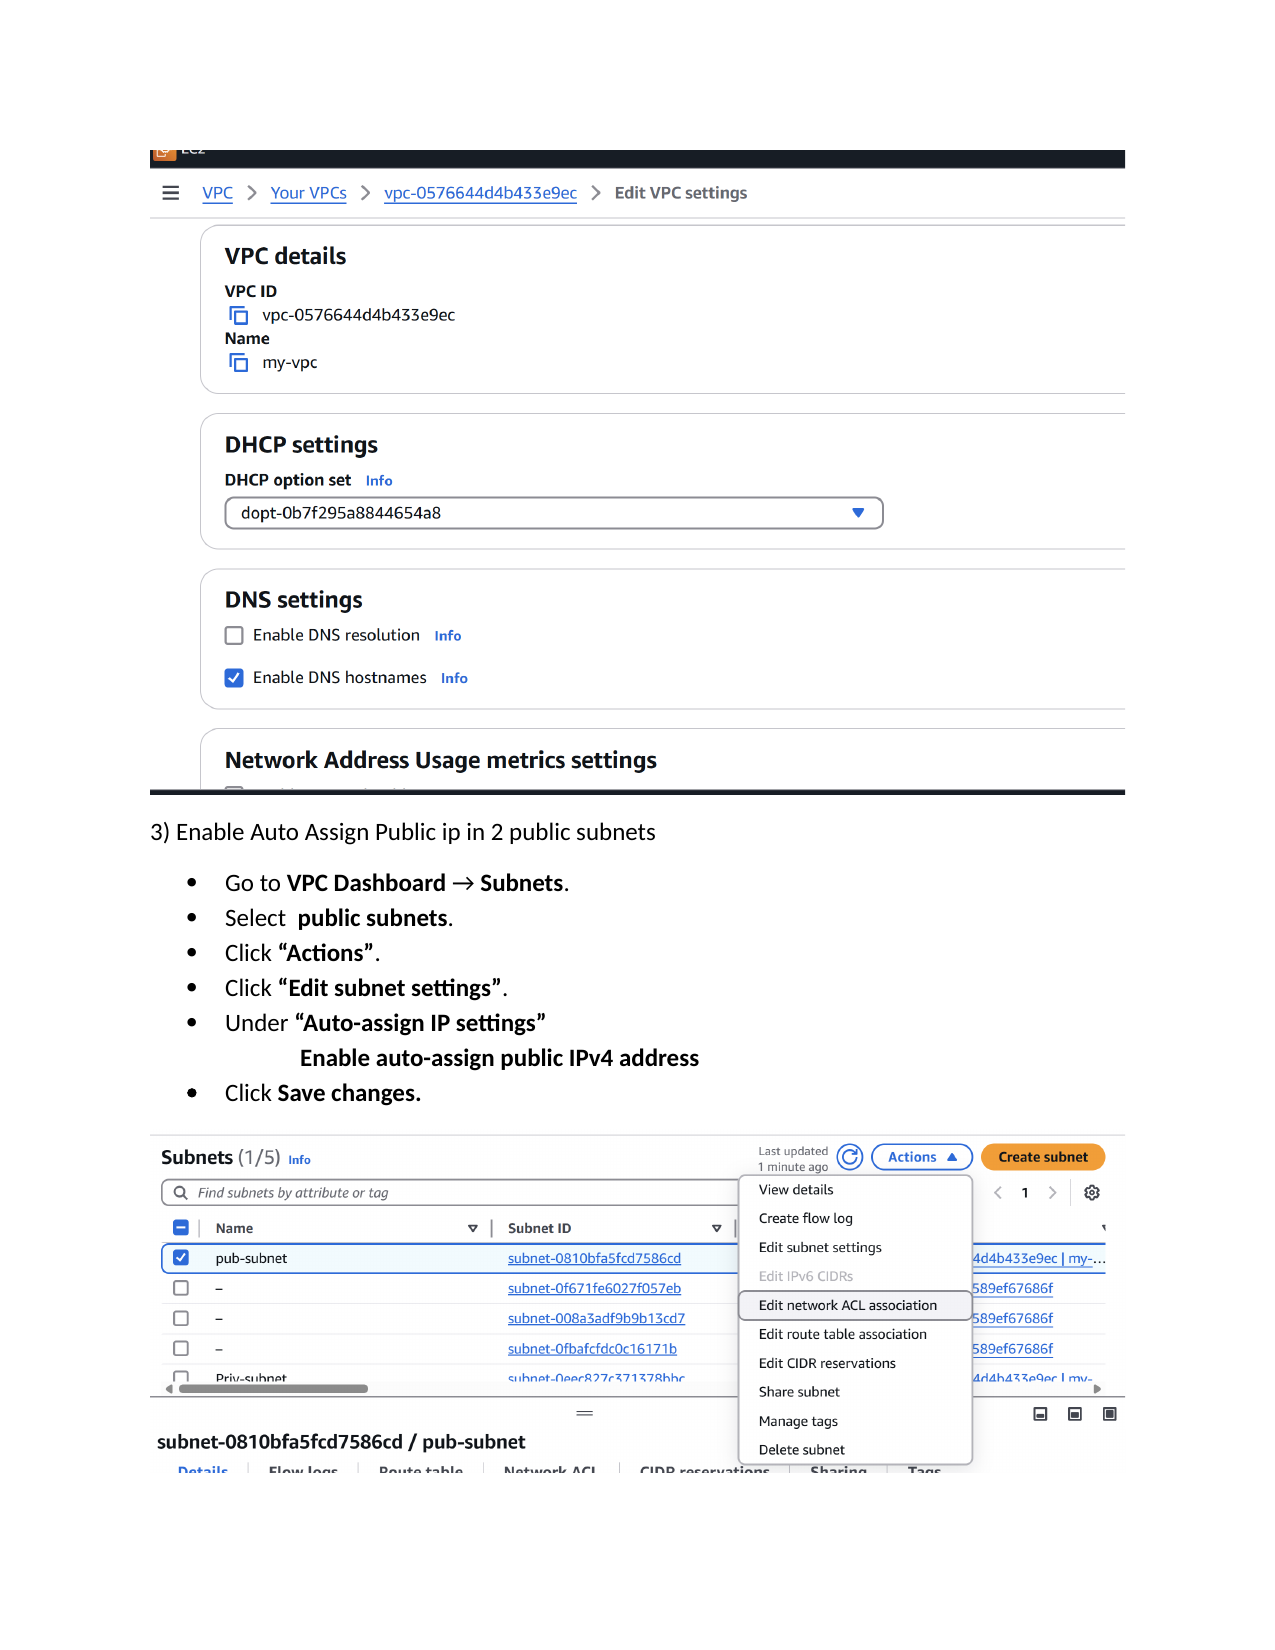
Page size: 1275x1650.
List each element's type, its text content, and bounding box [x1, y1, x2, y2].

picture [150, 150, 1125, 795]
list Click Save changes. [187, 1077, 1125, 1108]
picture [150, 1129, 1125, 1473]
list Click “Edit subnet settings”. [187, 972, 1125, 1003]
text 3) Enable Auto Assign Public ip in 2 public subnets [150, 816, 1125, 846]
list Enable auto-assign public IPv4 address [300, 1042, 1125, 1073]
list Under “Auto-assign IP settings” [187, 1007, 1125, 1038]
list Click “Actions”. [187, 937, 1125, 968]
list Select public subnets. [187, 902, 1125, 933]
list Go to VPC Dashboard → Subnets. [187, 867, 1125, 898]
